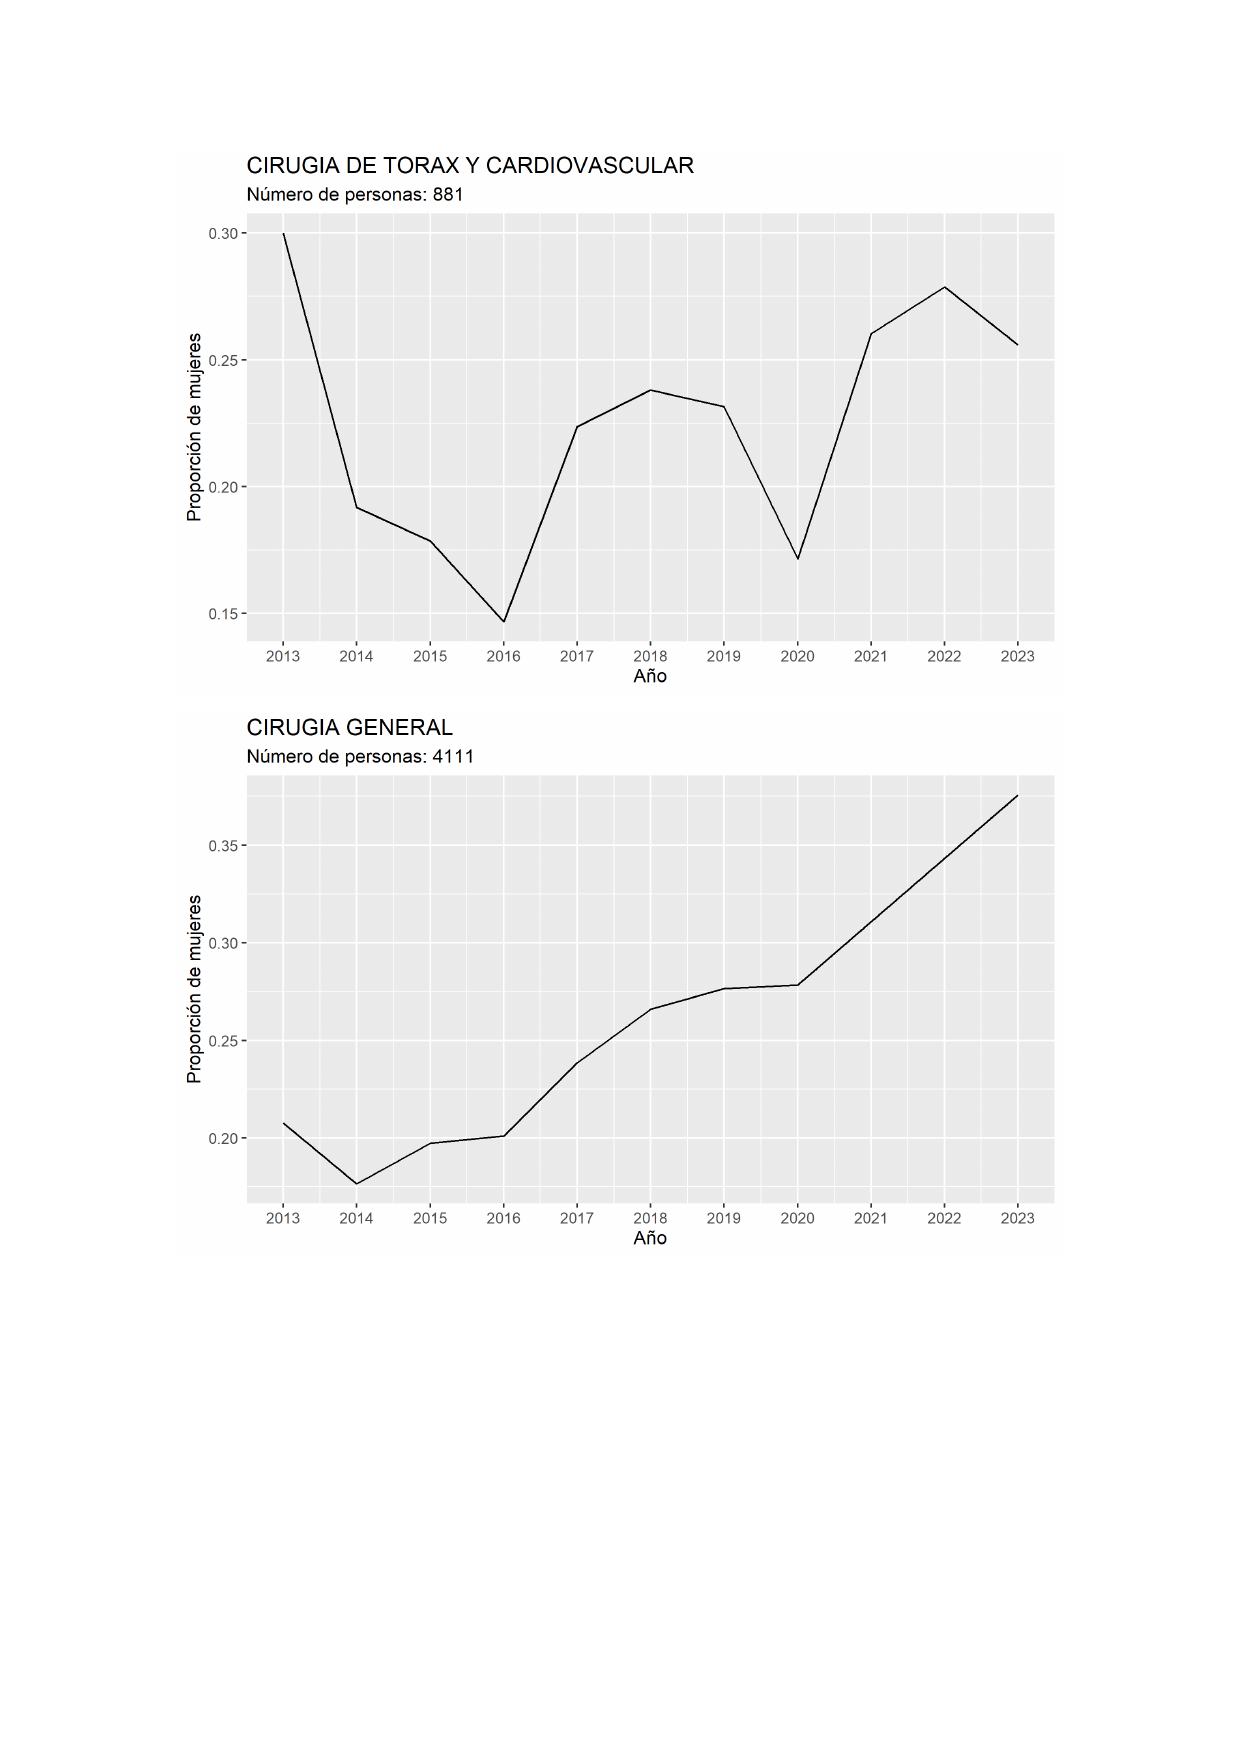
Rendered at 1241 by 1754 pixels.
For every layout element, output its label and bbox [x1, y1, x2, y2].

picture [177, 709, 1063, 1257]
picture [177, 147, 1063, 695]
